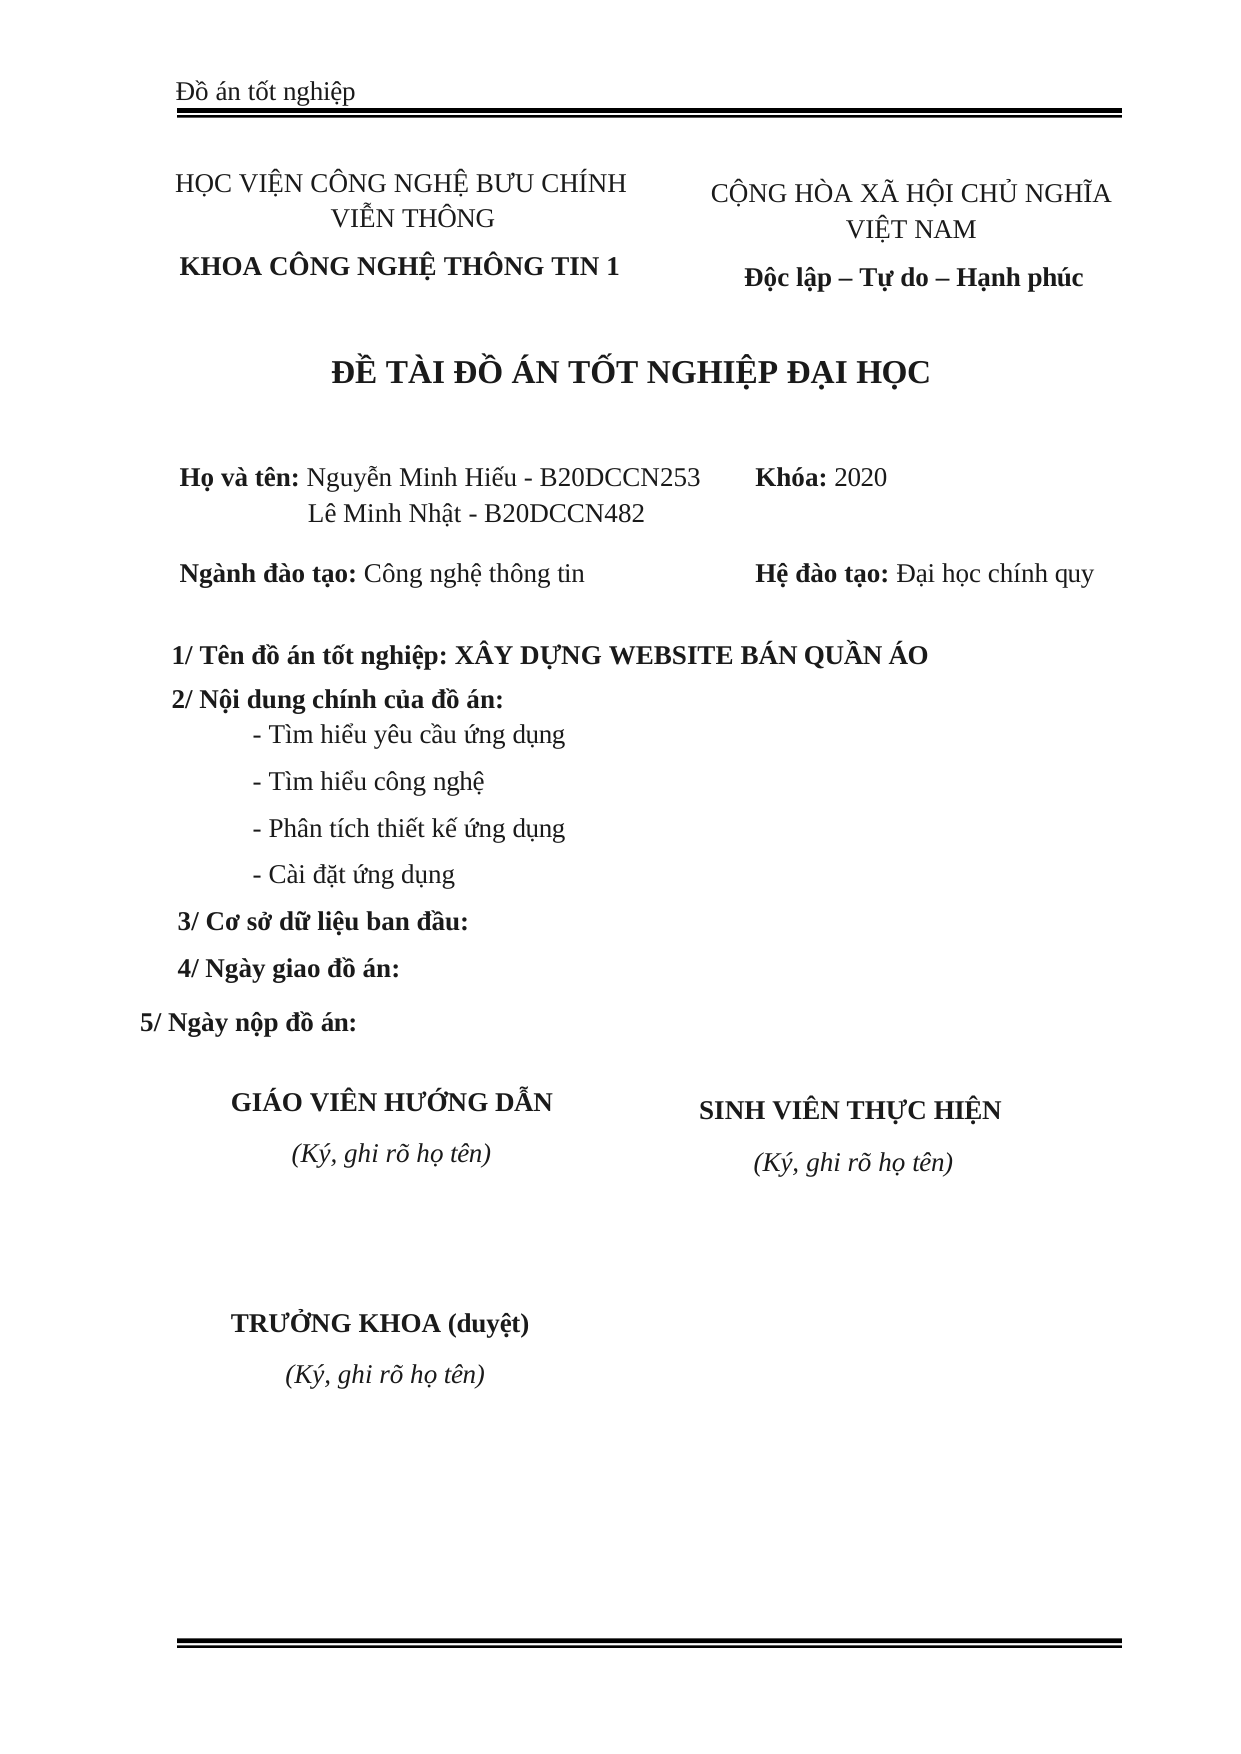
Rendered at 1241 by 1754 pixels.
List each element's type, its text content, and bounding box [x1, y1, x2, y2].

text (Ký, ghi rõ họ tên) [648, 1146, 1061, 1177]
text TRƯỞNG KHOA (duyệt) [231, 1307, 1125, 1338]
text 1/ Tên đồ án tốt nghiệp: XÂY DỰNG WEBSITE BÁN QUẦN ÁO [171, 639, 1125, 670]
text ĐỀ TÀI ĐỒ ÁN TỐT NGHIỆP ĐẠI HỌC [189, 352, 1073, 391]
text HỌC VIỆN CÔNG NGHỆ BƯU CHÍNH VIỄN THÔNG [164, 167, 637, 234]
text Ngành đào tạo: Công nghệ thông tin Hệ đào tạo: Đại học chính quy [179, 557, 1125, 588]
text Lê Minh Nhật - B20DCCN482 [179, 497, 1125, 528]
text (Ký, ghi rõ họ tên) [224, 1358, 548, 1390]
list Tìm hiểu công nghệ [252, 765, 1157, 796]
text 2/ Nội dung chính của đồ án: [171, 683, 1125, 714]
text GIÁO VIÊN HƯỚNG DẪN [231, 1086, 559, 1117]
list Phân tích thiết kế ứng dụng [252, 812, 1157, 843]
text Họ và tên: Nguyễn Minh Hiếu - B20DCCN253 Khóa: 2020 [179, 461, 1125, 492]
text (Ký, ghi rõ họ tên) [226, 1137, 559, 1168]
text SINH VIÊN THỰC HIỆN [699, 1094, 1125, 1126]
list Tìm hiểu yêu cầu ứng dụng [252, 719, 1157, 750]
text 5/ Ngày nộp đồ án: [140, 1007, 1125, 1038]
list Cài đặt ứng dụng 3/ Cơ sở dữ liệu ban đầu: 4/ Ngày giao đồ án: [177, 859, 469, 983]
text KHOA CÔNG NGHỆ THÔNG TIN 1 [179, 250, 637, 281]
text CỘNG HÒA XÃ HỘI CHỦ NGHĨA VIỆT NAM [682, 177, 1140, 244]
text Độc lập – Tự do – Hạnh phúc [744, 261, 1125, 292]
